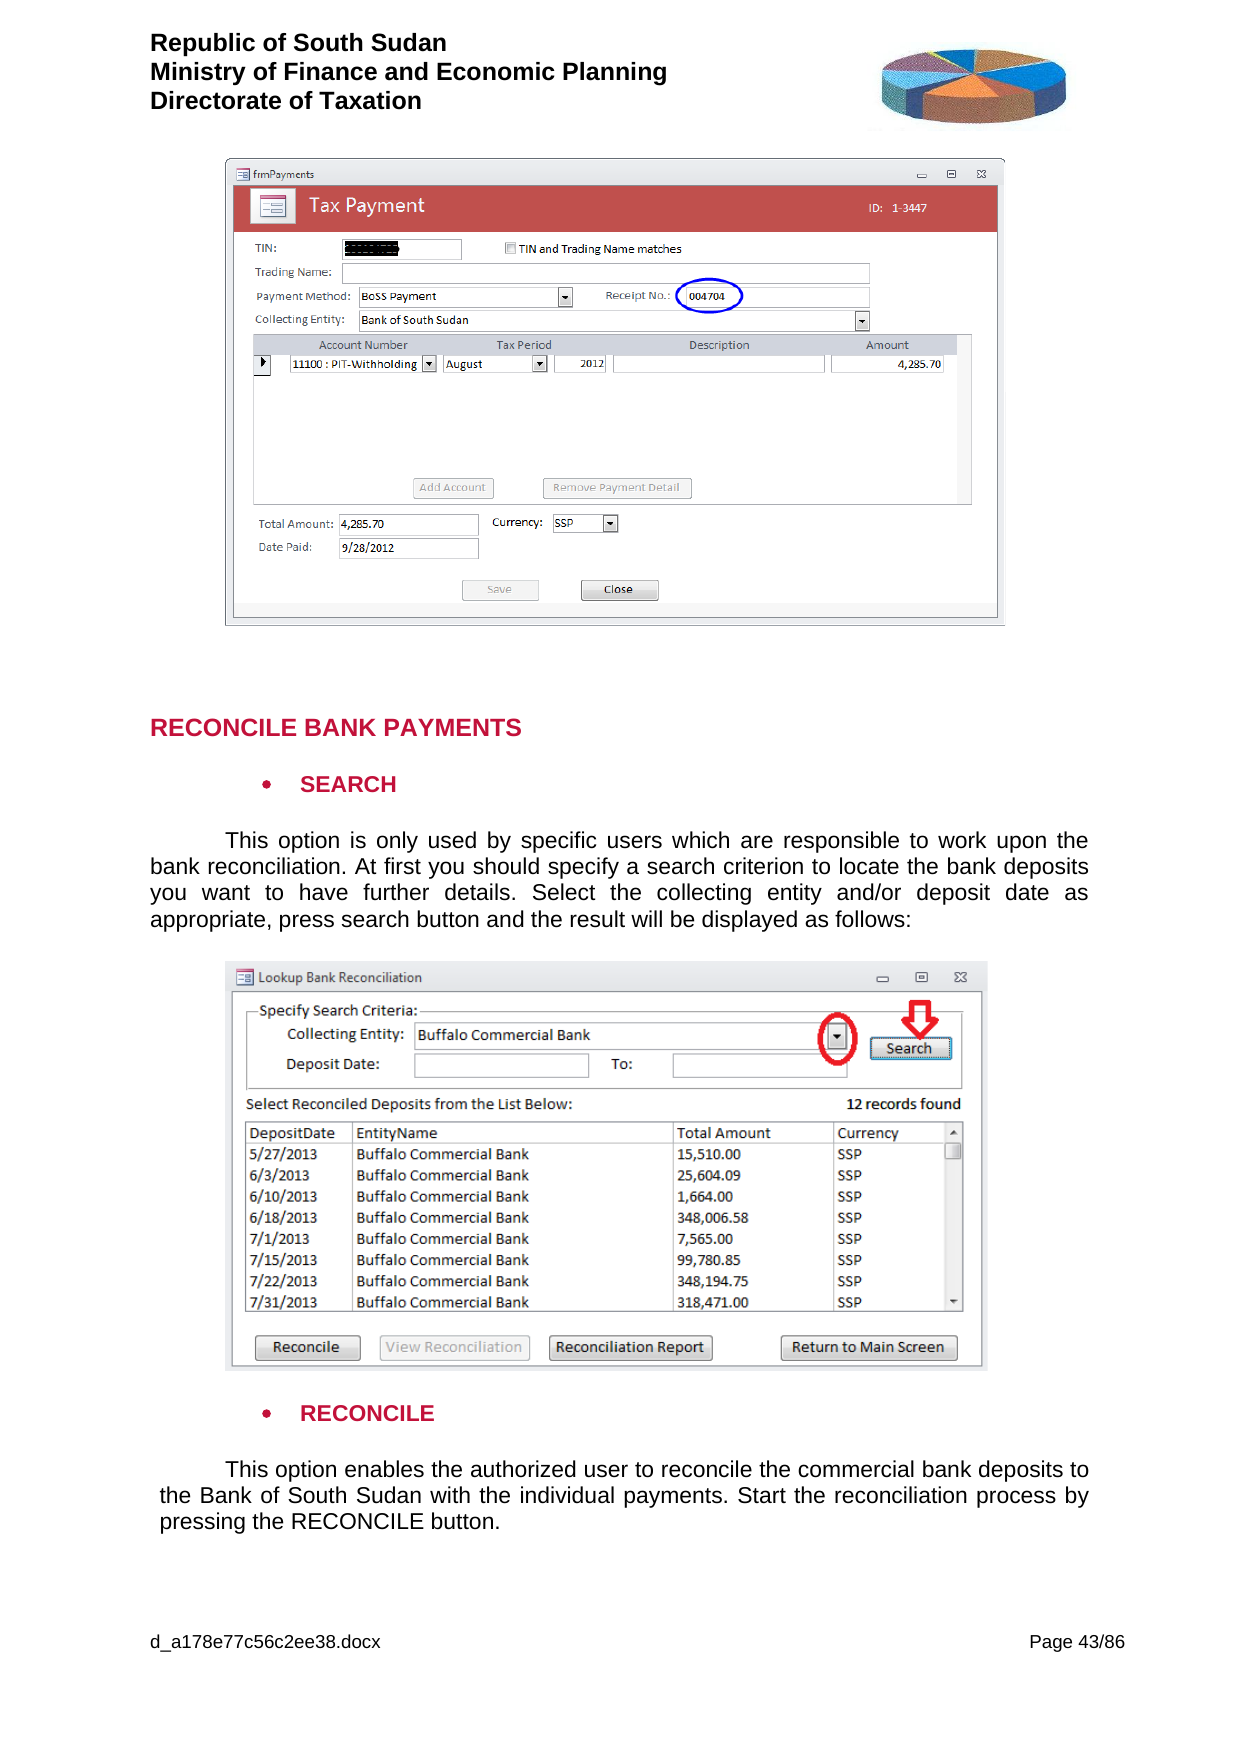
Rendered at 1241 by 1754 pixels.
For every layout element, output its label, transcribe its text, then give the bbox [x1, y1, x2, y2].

list RECONCILE [262, 1400, 1090, 1426]
subtitle RECONCILE BANK PAYMENTS [150, 713, 1090, 742]
text This option enables the authorized user to reconcile the commercial bank deposits to the Bank of South Sudan with the individual payments. Start the reconciliation process by pressing the RECONCILE button. [159, 1456, 1090, 1535]
list SEARCH [262, 771, 1090, 797]
text This option is only used by specific users which are responsible to work upon the bank reconciliation. At first you should specify a search criterion to locate the bank deposits you want to have further details. Select the collecting entity and/or deposit date as appropriate, press search button and the result will be displayed as follows: [150, 827, 1090, 932]
picture [225, 158, 1005, 626]
picture [867, 42, 1077, 136]
picture [225, 961, 988, 1371]
